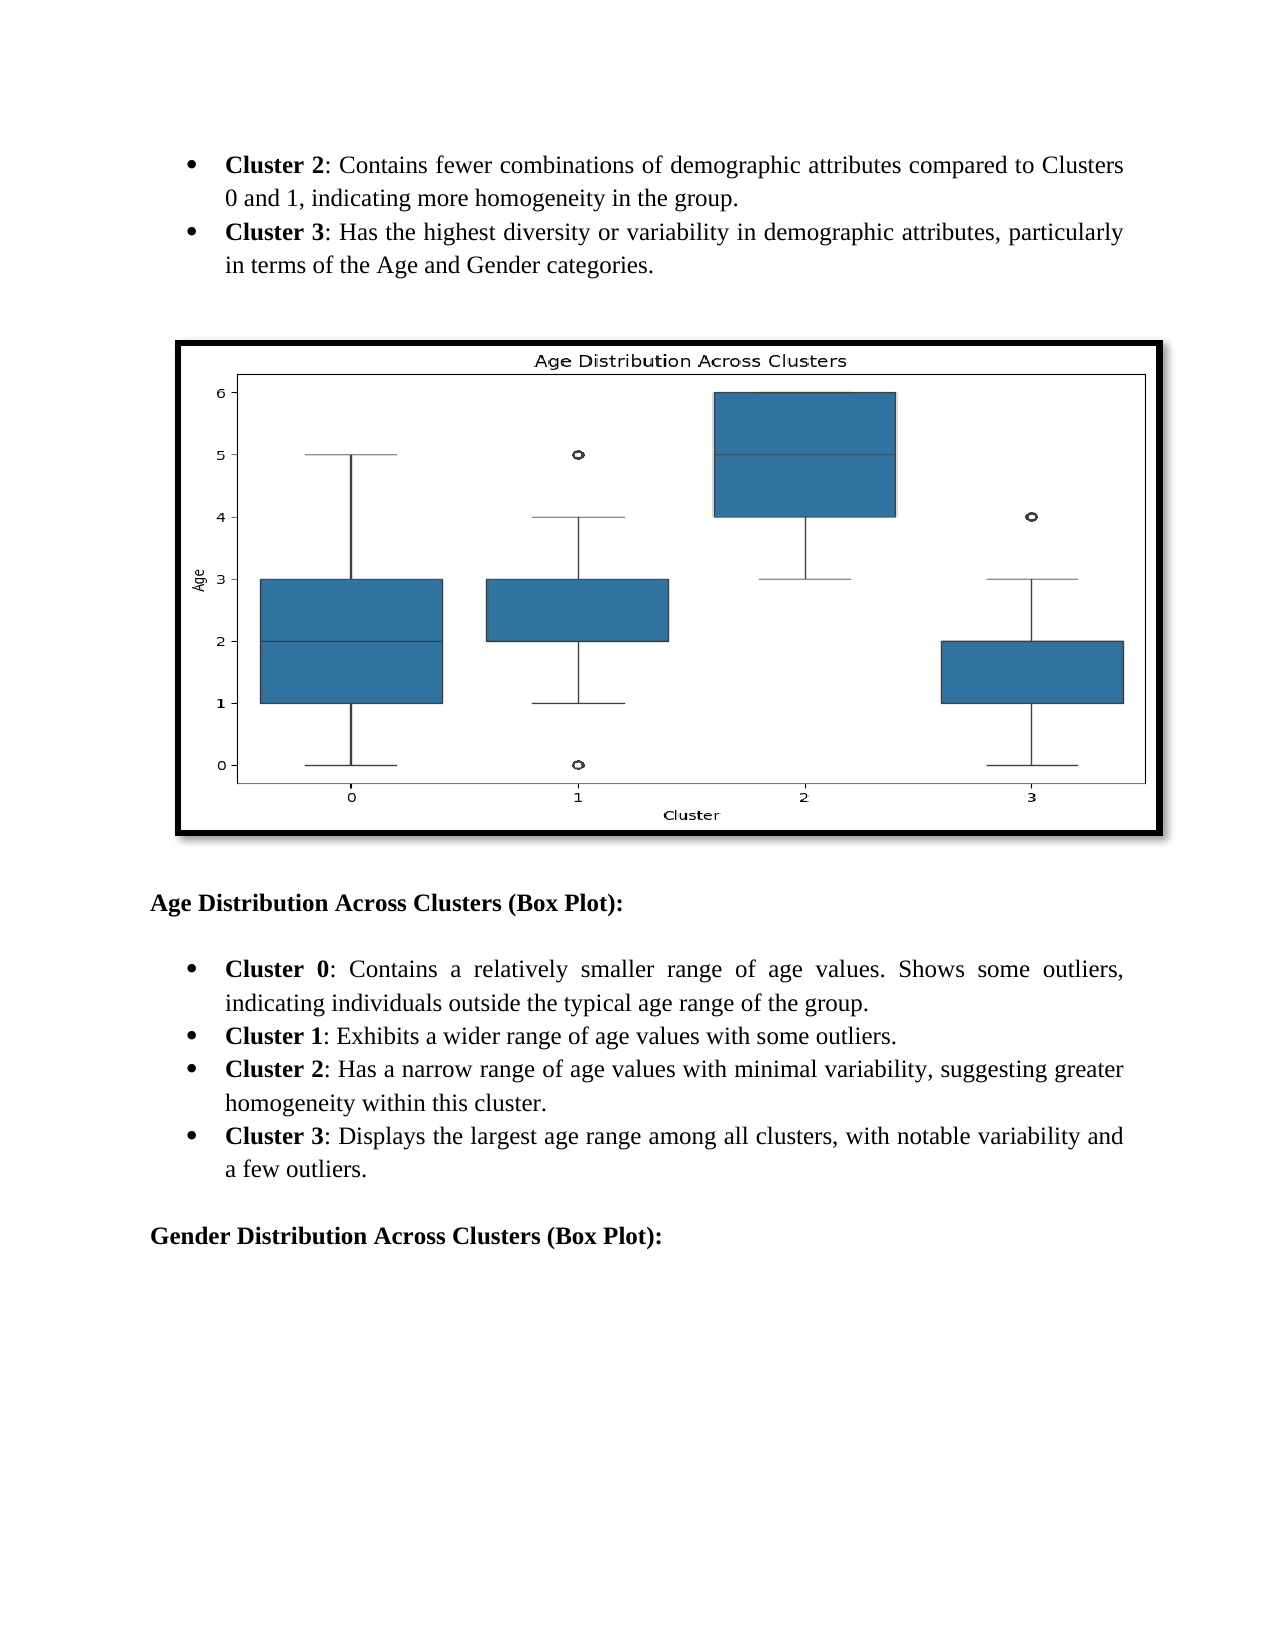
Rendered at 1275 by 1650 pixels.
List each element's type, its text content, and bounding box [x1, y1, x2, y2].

subtitle Age Distribution Across Clusters (Box Plot): [150, 888, 1125, 916]
text Gender Distribution Across Clusters (Box Plot): [150, 1221, 1125, 1250]
list Cluster 1: Exhibits a wider range of age values with some outliers. [187, 1021, 1125, 1050]
list Cluster 2: Has a narrow range of age values with minimal variability, suggesting greater homogeneity within this cluster. [187, 1054, 1125, 1116]
list Cluster 3: Has the highest diversity or variability in demographic attributes, particularly in terms of the Age and Gender categories. [187, 217, 1125, 279]
list Cluster 3: Displays the largest age range among all clusters, with notable variability and a few outliers. [187, 1121, 1125, 1183]
list Cluster 2: Contains fewer combinations of demographic attributes compared to Clusters 0 and 1, indicating more homogeneity in the group. [187, 150, 1125, 212]
list Cluster 0: Contains a relatively smaller range of age values. Shows some outliers, indicating individuals outside the typical age range of the group. [187, 954, 1125, 1016]
